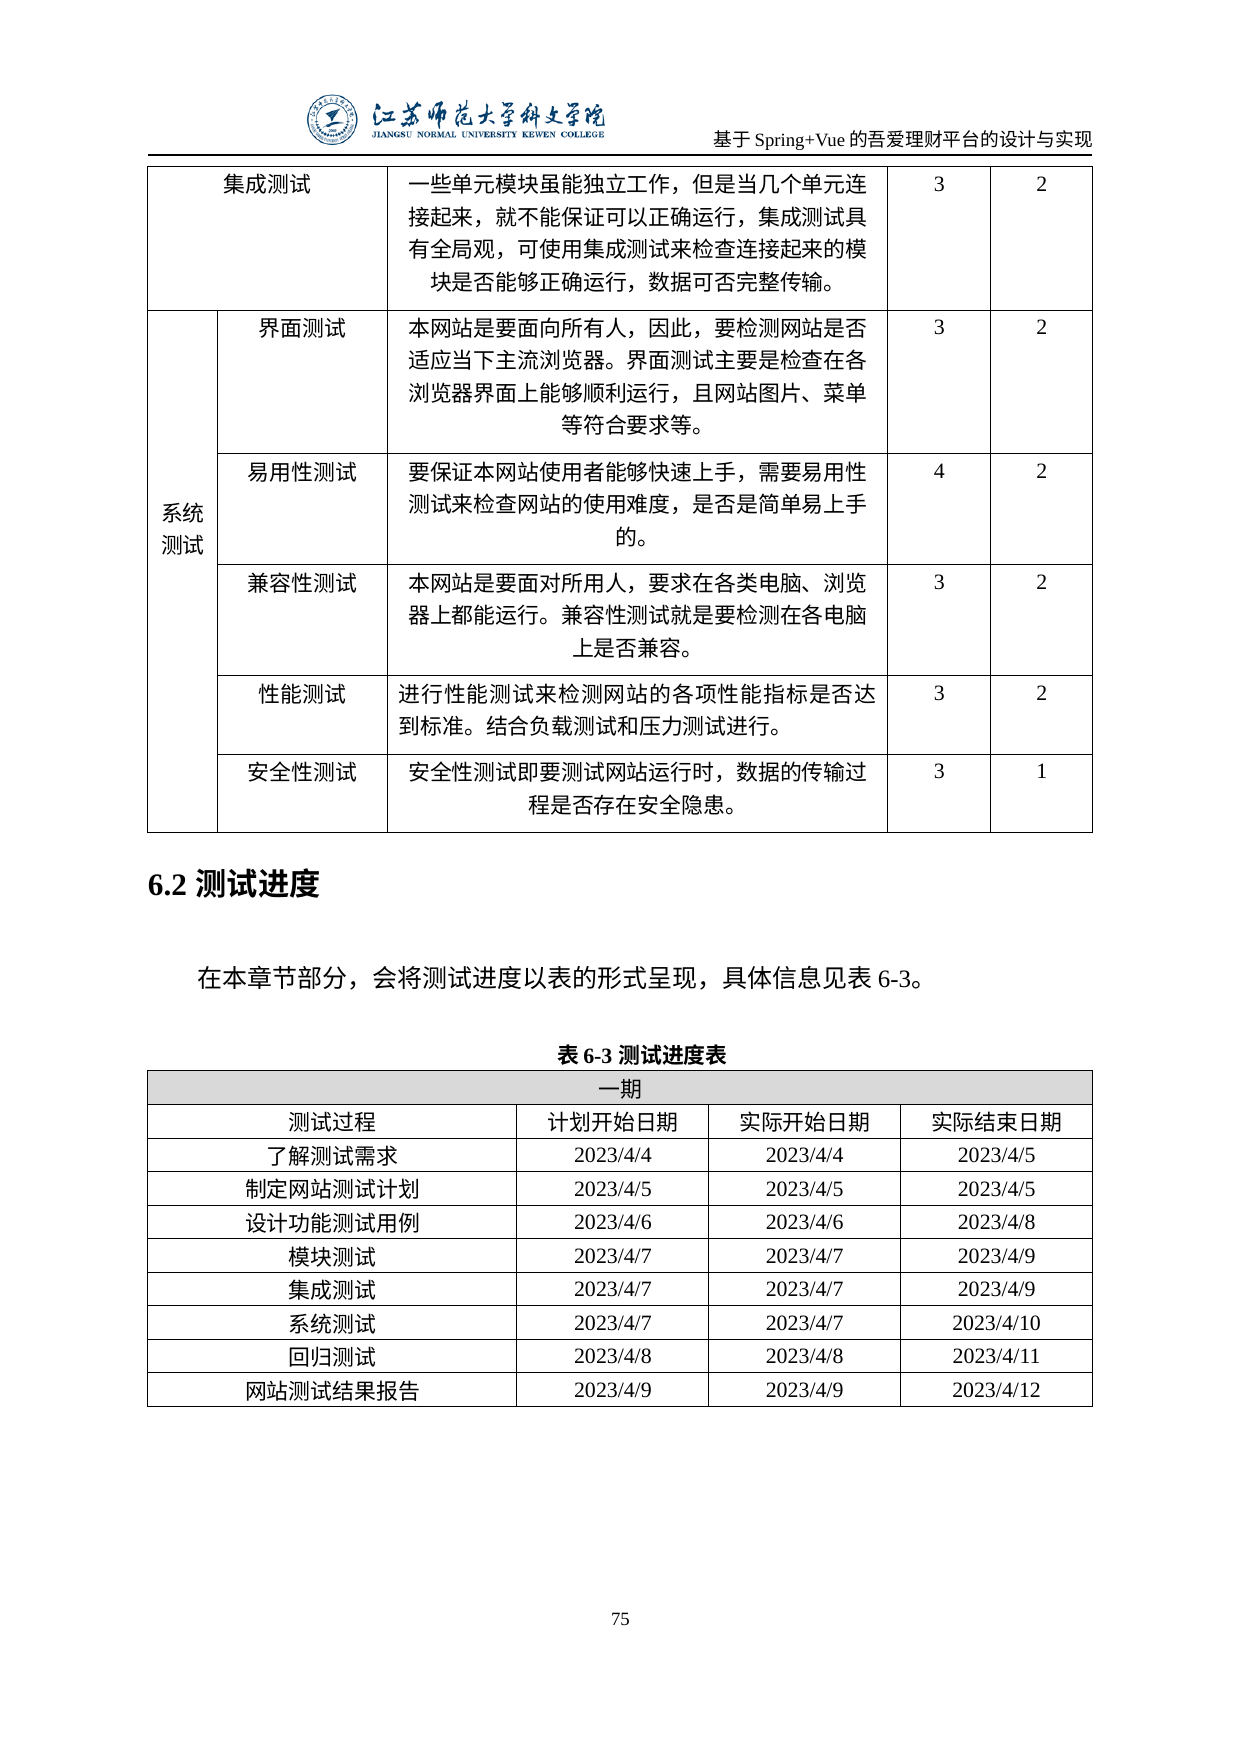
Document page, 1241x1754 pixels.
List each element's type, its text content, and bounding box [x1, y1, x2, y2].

table_cell 2023/4/7 [709, 1239, 900, 1272]
table_cell 实际结束日期 [901, 1105, 1092, 1137]
table_cell 2023/4/10 [901, 1306, 1092, 1339]
table_cell 2023/4/6 [709, 1206, 900, 1238]
table_cell 2023/4/7 [517, 1273, 708, 1305]
table_cell 集成测试 [148, 1273, 516, 1305]
table_cell 2023/4/8 [901, 1206, 1092, 1238]
table_cell 设计功能测试用例 [148, 1206, 516, 1238]
table_cell 3 [888, 565, 990, 675]
table_cell 2 [991, 311, 1092, 453]
subtitle 6.2 测试进度 [148, 849, 1092, 914]
table_cell 测试过程 [148, 1105, 516, 1137]
table_cell 2023/4/7 [517, 1239, 708, 1272]
table_cell 3 [888, 676, 990, 754]
table_cell 2023/4/9 [901, 1239, 1092, 1272]
table_cell 2023/4/8 [709, 1340, 900, 1372]
table_cell 2023/4/7 [517, 1306, 708, 1339]
table_cell 安全性测试即要测试网站运行时，数据的传输过程是否存在安全隐患。 [388, 755, 887, 832]
table_cell 网站测试结果报告 [148, 1373, 516, 1406]
table_cell 2023/4/7 [709, 1273, 900, 1305]
table_cell 2023/4/5 [517, 1172, 708, 1204]
picture [292, 88, 620, 147]
table_cell 兼容性测试 [218, 565, 387, 675]
table_cell 2 [991, 167, 1092, 309]
table_cell 系统测试 [148, 1306, 516, 1339]
table_cell 一些单元模块虽能独立工作，但是当几个单元连接起来，就不能保证可以正确运行，集成测试具有全局观，可使用集成测试来检查连接起来的模块是否能够正确运行，数据可否完整传输。 [388, 167, 887, 309]
table_cell 2 [991, 454, 1092, 564]
table_cell 2 [991, 565, 1092, 675]
table_cell 集成测试 [148, 167, 387, 309]
table_cell 4 [888, 454, 990, 564]
table_cell 进行性能测试来检测网站的各项性能指标是否达到标准。结合负载测试和压力测试进行。 [388, 676, 887, 754]
table_header 一期 [148, 1071, 1092, 1104]
text 表6-3 测试进度表 [148, 1038, 1092, 1070]
table_cell 制定网站测试计划 [148, 1172, 516, 1204]
table_cell 2023/4/4 [517, 1139, 708, 1171]
table_cell 系统测试 [148, 311, 217, 832]
table_cell 模块测试 [148, 1239, 516, 1272]
table_cell 实际开始日期 [709, 1105, 900, 1137]
table_cell 2023/4/9 [709, 1373, 900, 1406]
table_cell 2023/4/6 [517, 1206, 708, 1238]
table_cell 界面测试 [218, 311, 387, 453]
table_cell 1 [991, 755, 1092, 832]
table_cell 安全性测试 [218, 755, 387, 832]
table_cell 2023/4/12 [901, 1373, 1092, 1406]
table_cell 2023/4/4 [709, 1139, 900, 1171]
table_cell 3 [888, 311, 990, 453]
table_cell 计划开始日期 [517, 1105, 708, 1137]
table_cell 2023/4/5 [901, 1172, 1092, 1204]
table_cell 3 [888, 755, 990, 832]
table_cell 2023/4/7 [709, 1306, 900, 1339]
table_cell 2023/4/9 [517, 1373, 708, 1406]
table_cell 2023/4/5 [709, 1172, 900, 1204]
table_cell 2023/4/9 [901, 1273, 1092, 1305]
table_cell 2023/4/8 [517, 1340, 708, 1372]
table_cell 3 [888, 167, 990, 309]
text 在本章节部分，会将测试进度以表的形式呈现，具体信息见表6-3。 [148, 944, 1092, 1009]
table_cell 易用性测试 [218, 454, 387, 564]
table_cell 本网站是要面向所有人，因此，要检测网站是否适应当下主流浏览器。界面测试主要是检查在各浏览器界面上能够顺利运行，且网站图片、菜单等符合要求等。 [388, 311, 887, 453]
table_cell 要保证本网站使用者能够快速上手，需要易用性测试来检查网站的使用难度，是否是简单易上手的。 [388, 454, 887, 564]
table_cell 本网站是要面对所用人，要求在各类电脑、浏览器上都能运行。兼容性测试就是要检测在各电脑上是否兼容。 [388, 565, 887, 675]
table_cell 性能测试 [218, 676, 387, 754]
table_cell 2023/4/11 [901, 1340, 1092, 1372]
table_cell 2 [991, 676, 1092, 754]
table_cell 回归测试 [148, 1340, 516, 1372]
table_cell 了解测试需求 [148, 1139, 516, 1171]
table_cell 2023/4/5 [901, 1139, 1092, 1171]
